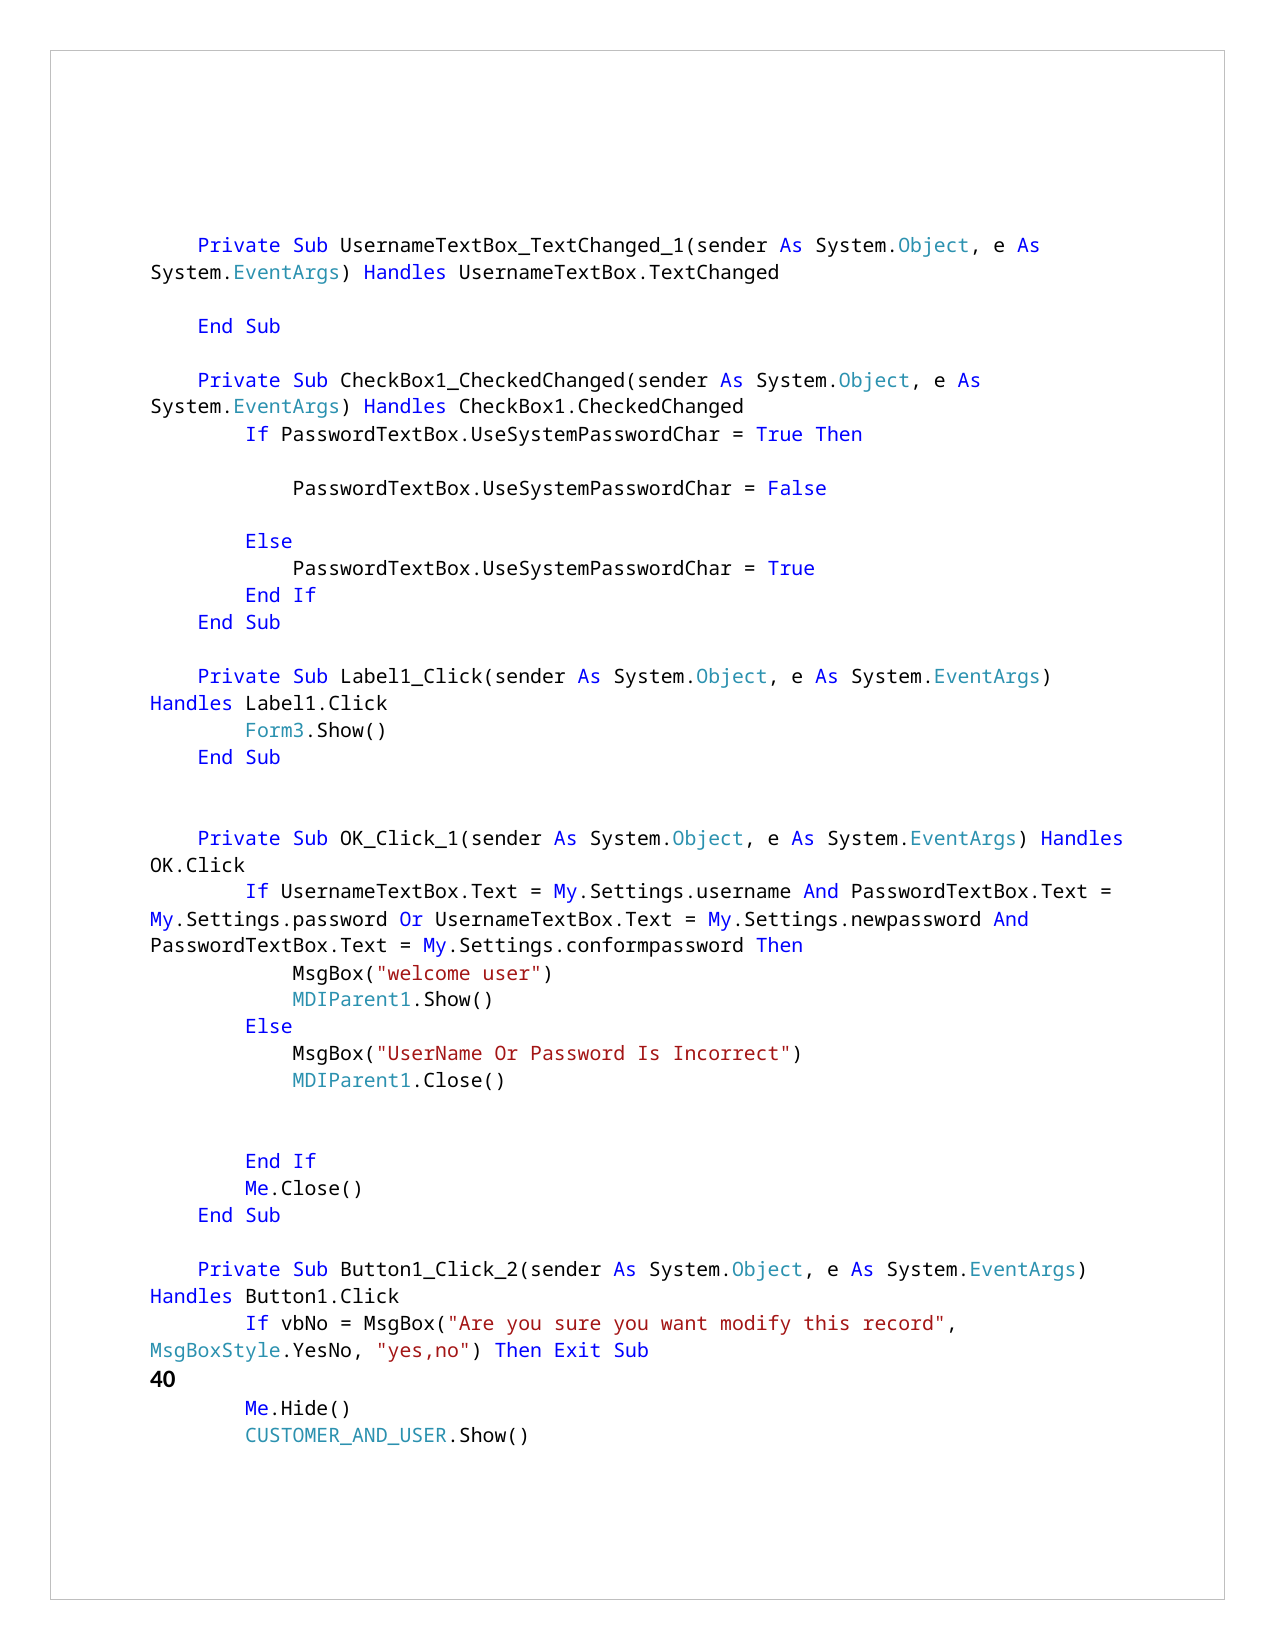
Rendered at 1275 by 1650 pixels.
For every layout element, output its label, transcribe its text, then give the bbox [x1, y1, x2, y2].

text PasswordTextBox.UseSystemPasswordChar = False [150, 474, 1125, 501]
text Me.Close() [150, 1174, 1125, 1202]
text If PasswordTextBox.UseSystemPasswordChar = True Then [150, 420, 1125, 447]
text Else [150, 1013, 1125, 1040]
text End Sub [150, 1202, 1125, 1228]
text End Sub [150, 312, 1125, 339]
text Private Sub OK_Click_1(sender As System.Object, e As System.EventArgs) Handles OK.Click [150, 824, 1125, 878]
text Private Sub UsernameTextBox_TextChanged_1(sender As System.Object, e As System.EventArgs) Handles UsernameTextBox.TextChanged [150, 231, 1125, 285]
text End If [150, 1148, 1125, 1174]
text End If [150, 582, 1125, 609]
text End Sub [150, 743, 1125, 771]
text Form3.Show() [150, 717, 1125, 743]
text If vbNo = MsgBox("Are you sure you want modify this record", MsgBoxStyle.YesNo, "yes,no") Then Exit Sub 40 [150, 1309, 1125, 1394]
text MsgBox("UserName Or Password Is Incorrect") [150, 1040, 1125, 1067]
text If UsernameTextBox.Text = My.Settings.username And PasswordTextBox.Text = My.Settings.password Or UsernameTextBox.Text = My.Settings.newpassword And PasswordTextBox.Text = My.Settings.conformpassword Then [150, 878, 1125, 959]
text Private Sub Button1_Click_2(sender As System.Object, e As System.EventArgs) Handles Button1.Click [150, 1256, 1125, 1309]
text MDIParent1.Show() [150, 986, 1125, 1013]
text MsgBox("welcome user") [150, 959, 1125, 986]
text Private Sub Label1_Click(sender As System.Object, e As System.EventArgs) Handles Label1.Click [150, 663, 1125, 717]
text MDIParent1.Close() [150, 1067, 1125, 1094]
text End Sub [150, 609, 1125, 636]
text Else [150, 528, 1125, 555]
text PasswordTextBox.UseSystemPasswordChar = True [150, 555, 1125, 582]
text Private Sub CheckBox1_CheckedChanged(sender As System.Object, e As System.EventArgs) Handles CheckBox1.CheckedChanged [150, 366, 1125, 420]
text CUSTOMER_AND_USER.Show() [150, 1421, 1125, 1448]
text Me.Hide() [150, 1394, 1125, 1421]
